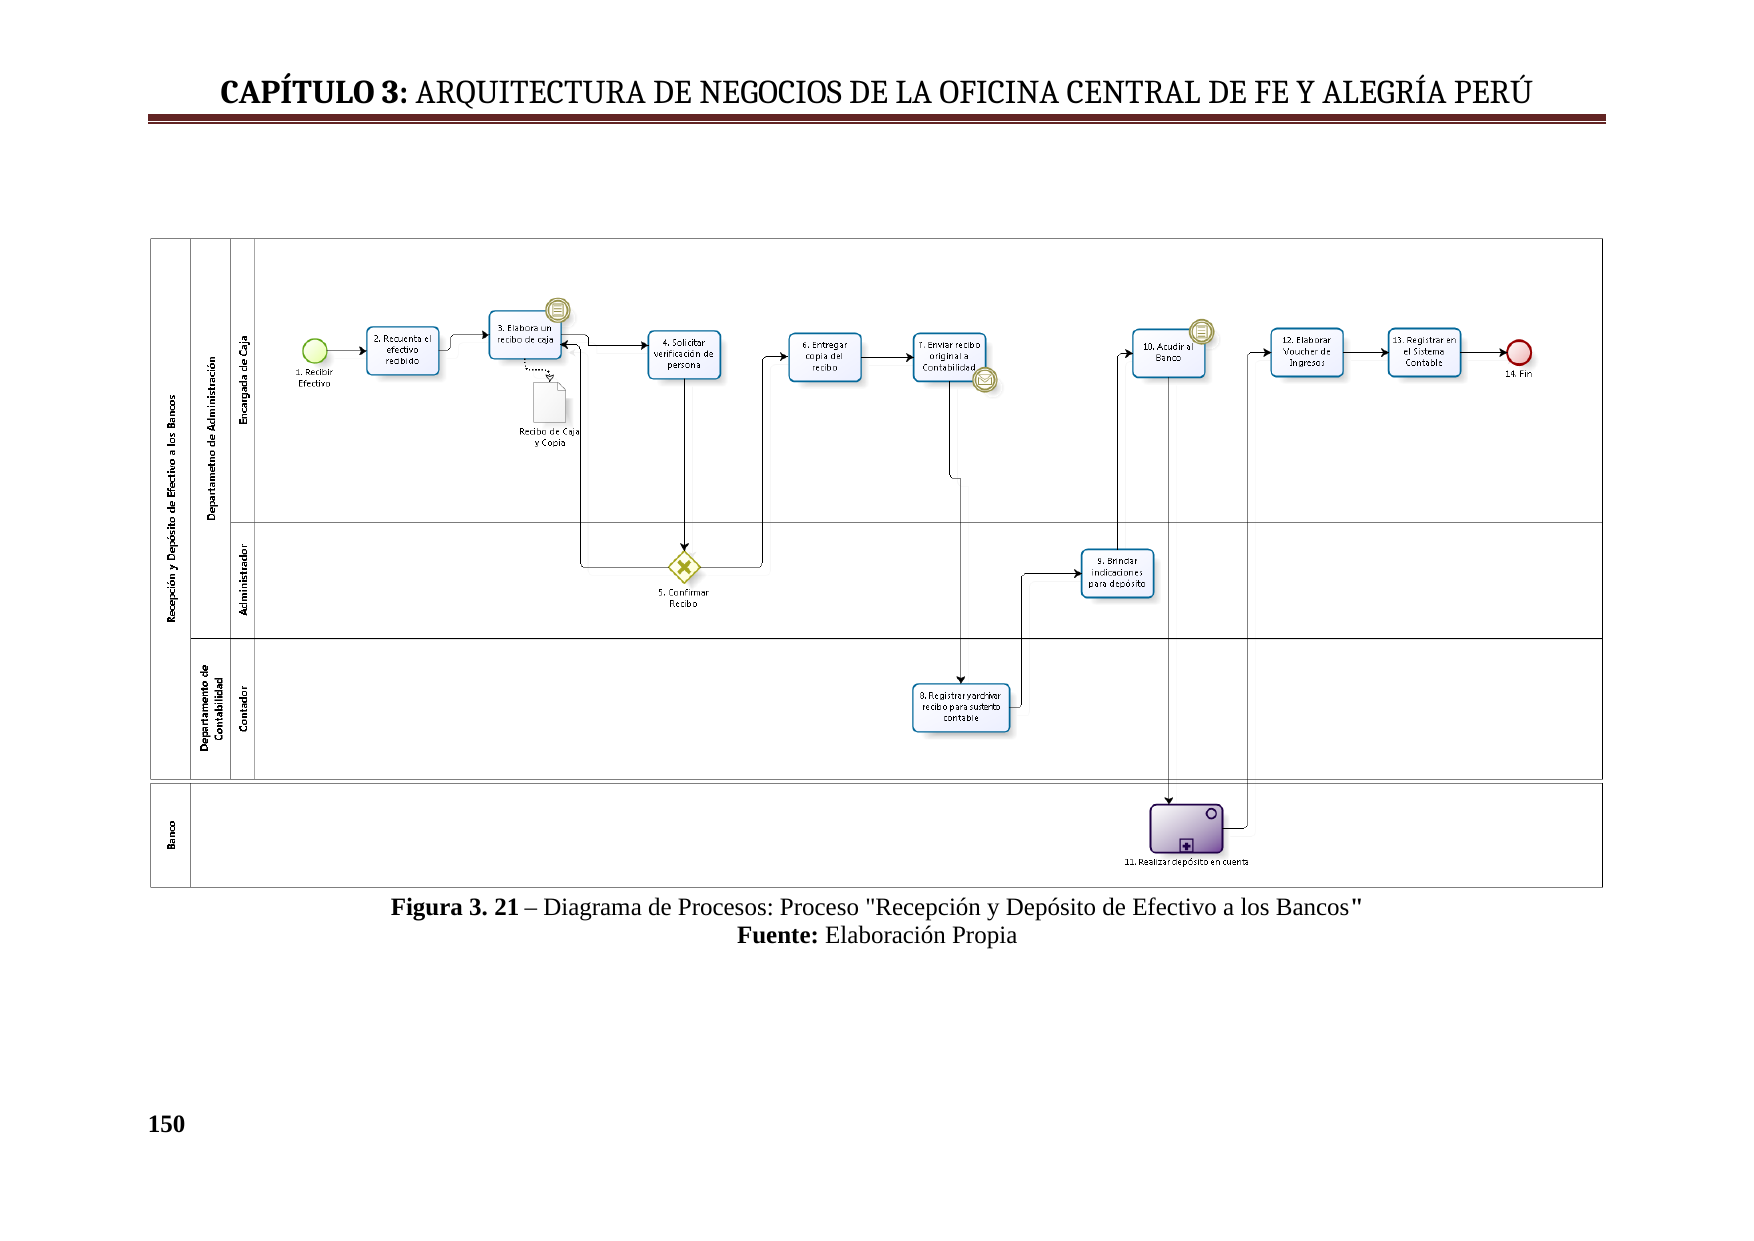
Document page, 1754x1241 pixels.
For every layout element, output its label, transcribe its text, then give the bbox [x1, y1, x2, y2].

text Fuente: Elaboración Propia [148, 920, 1606, 949]
picture [147, 234, 1607, 892]
text Figura 3. 21 – Diagrama de Procesos: Proceso "Recepción y Depósito de Efectivo a los Bancos" [148, 892, 1606, 920]
